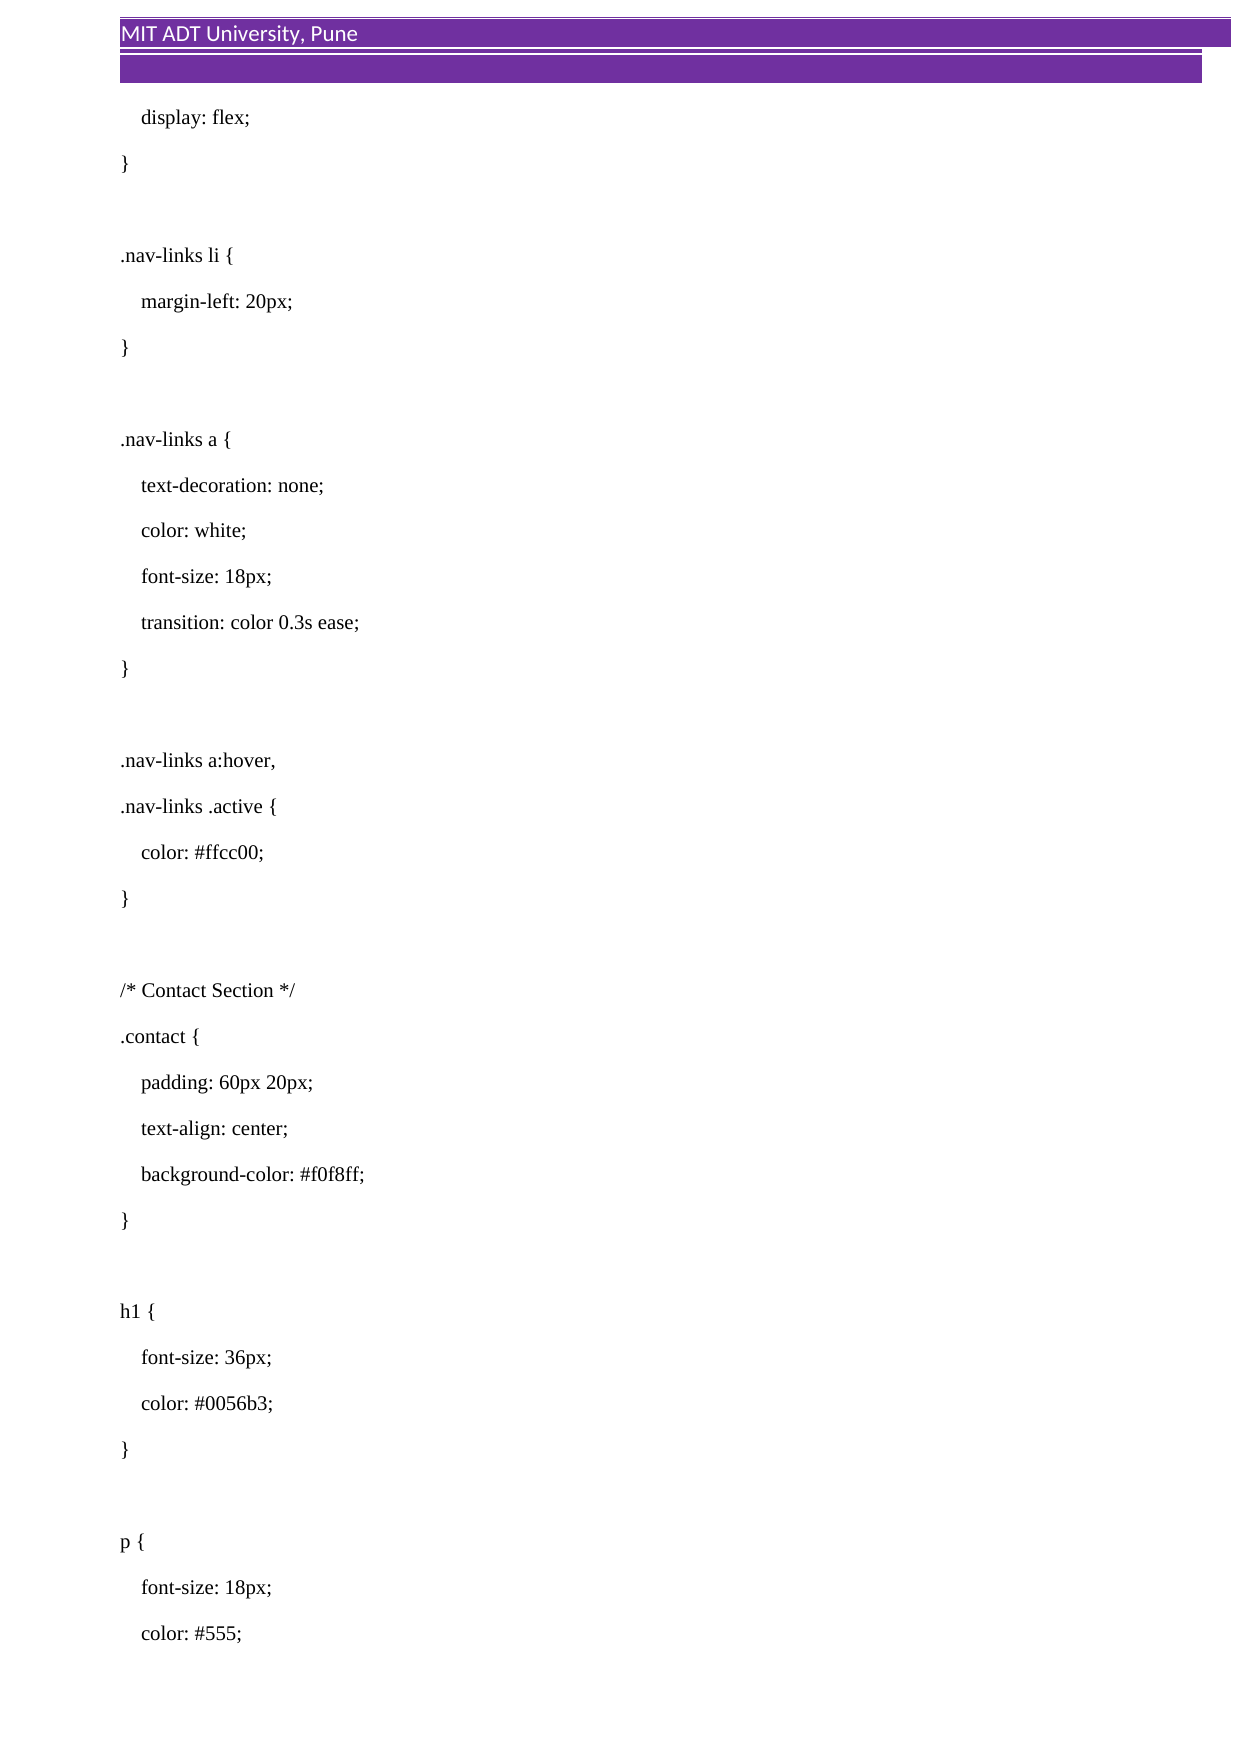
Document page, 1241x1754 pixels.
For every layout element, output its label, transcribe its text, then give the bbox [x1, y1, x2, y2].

text color: white; [120, 518, 1202, 542]
text .nav-links li { [120, 243, 1202, 267]
text text-align: center; [120, 1116, 1202, 1140]
text .nav-links a { [120, 427, 1202, 451]
text } [120, 151, 1202, 175]
text .contact { [120, 1024, 1202, 1048]
text transition: color 0.3s ease; [120, 610, 1202, 634]
text color: #0056b3; [120, 1391, 1202, 1415]
text .nav-links a:hover, [120, 748, 1202, 772]
text color: #555; [120, 1621, 1202, 1645]
text } [120, 656, 1202, 680]
text } [120, 1437, 1202, 1461]
text h1 { [120, 1299, 1202, 1323]
text } [120, 886, 1202, 910]
text } [120, 335, 1202, 359]
text font-size: 18px; [120, 1575, 1202, 1599]
text /* Contact Section */ [120, 978, 1202, 1002]
text background-color: #f0f8ff; [120, 1162, 1202, 1186]
text p { [120, 1529, 1202, 1553]
text margin-left: 20px; [120, 289, 1202, 313]
text font-size: 18px; [120, 564, 1202, 588]
text color: #ffcc00; [120, 840, 1202, 864]
text display: flex; [120, 105, 1202, 129]
text padding: 60px 20px; [120, 1070, 1202, 1094]
text font-size: 36px; [120, 1345, 1202, 1369]
text } [120, 1207, 1202, 1232]
text text-decoration: none; [120, 472, 1202, 497]
text .nav-links .active { [120, 794, 1202, 818]
